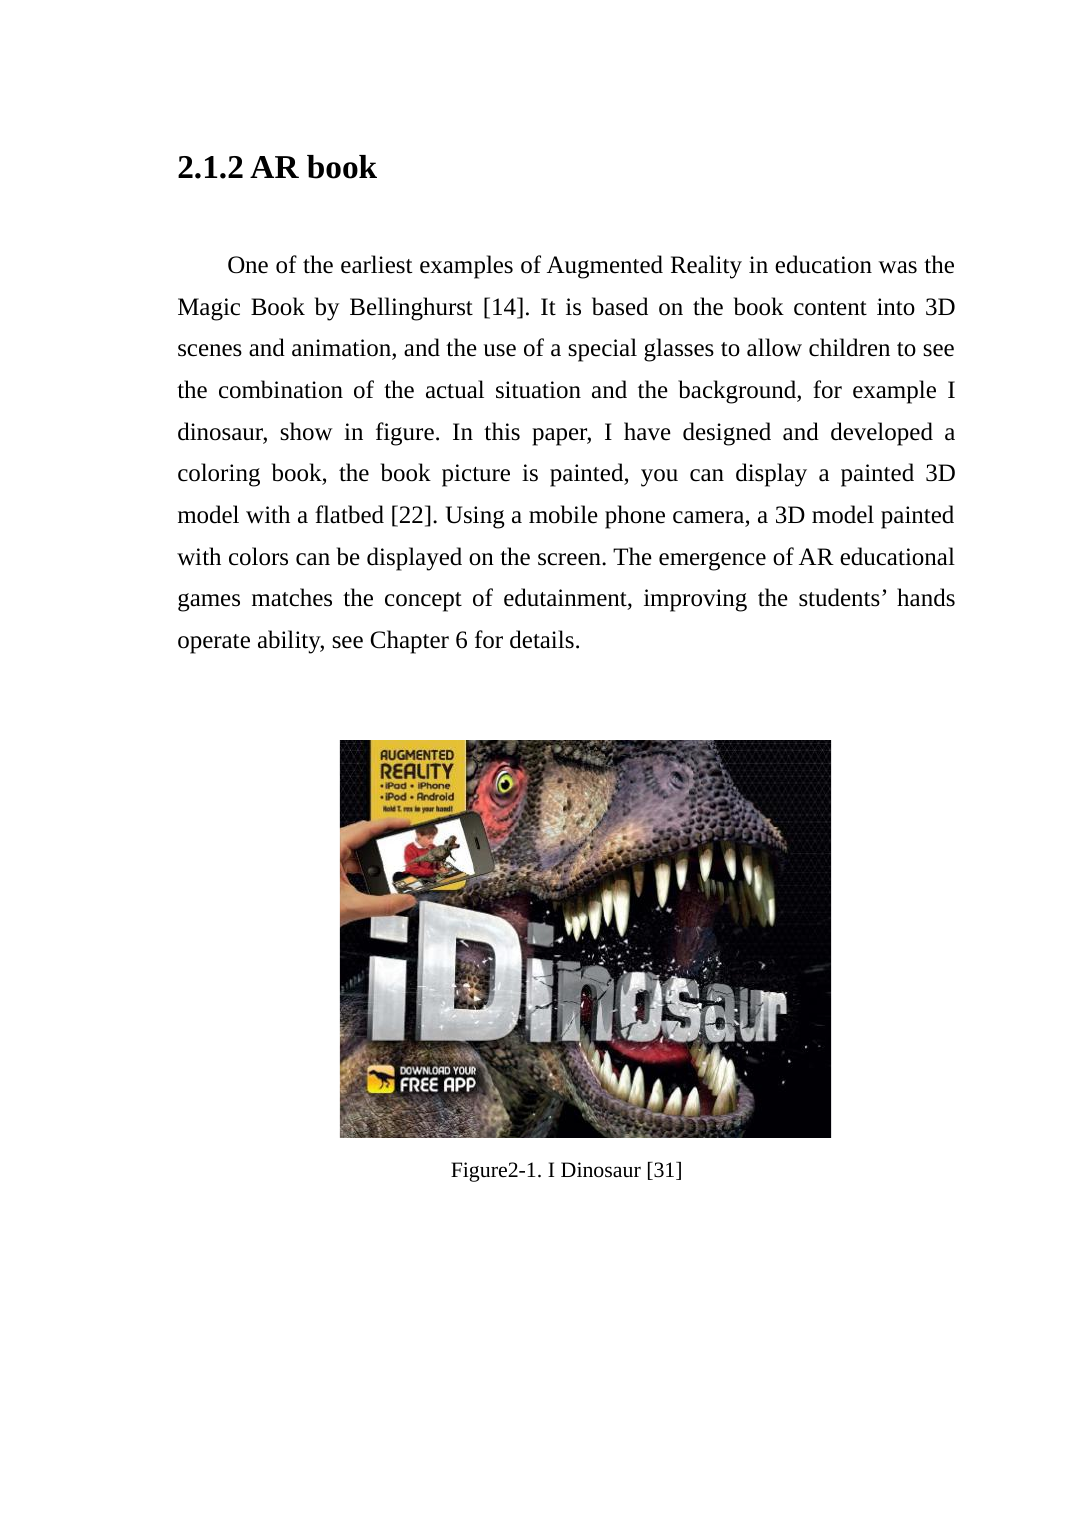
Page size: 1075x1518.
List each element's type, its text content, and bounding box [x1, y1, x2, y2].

text One of the earliest examples of Augmented Reality in education was the Magic Book by Bellinghurst [14]. It is based on the book content into 3D scenes and animation, and the use of a special glasses to allow children to see the combination of the actual situation and the background, for example I dinosaur, show in figure. In this paper, I have designed and developed a coloring book, the book picture is painted, you can display a painted 3D model with a flatbed [22]. Using a mobile phone camera, a 3D model painted with colors can be displayed on the screen. The emergence of AR educational games matches the concept of edutainment, improving the students’ hands operate ability, see Chapter 6 for details. [177, 240, 956, 657]
picture [339, 740, 832, 1138]
text 2.1.2 AR book [177, 147, 956, 185]
text Figure2-1. I Dinosaur [31] [177, 1157, 956, 1182]
